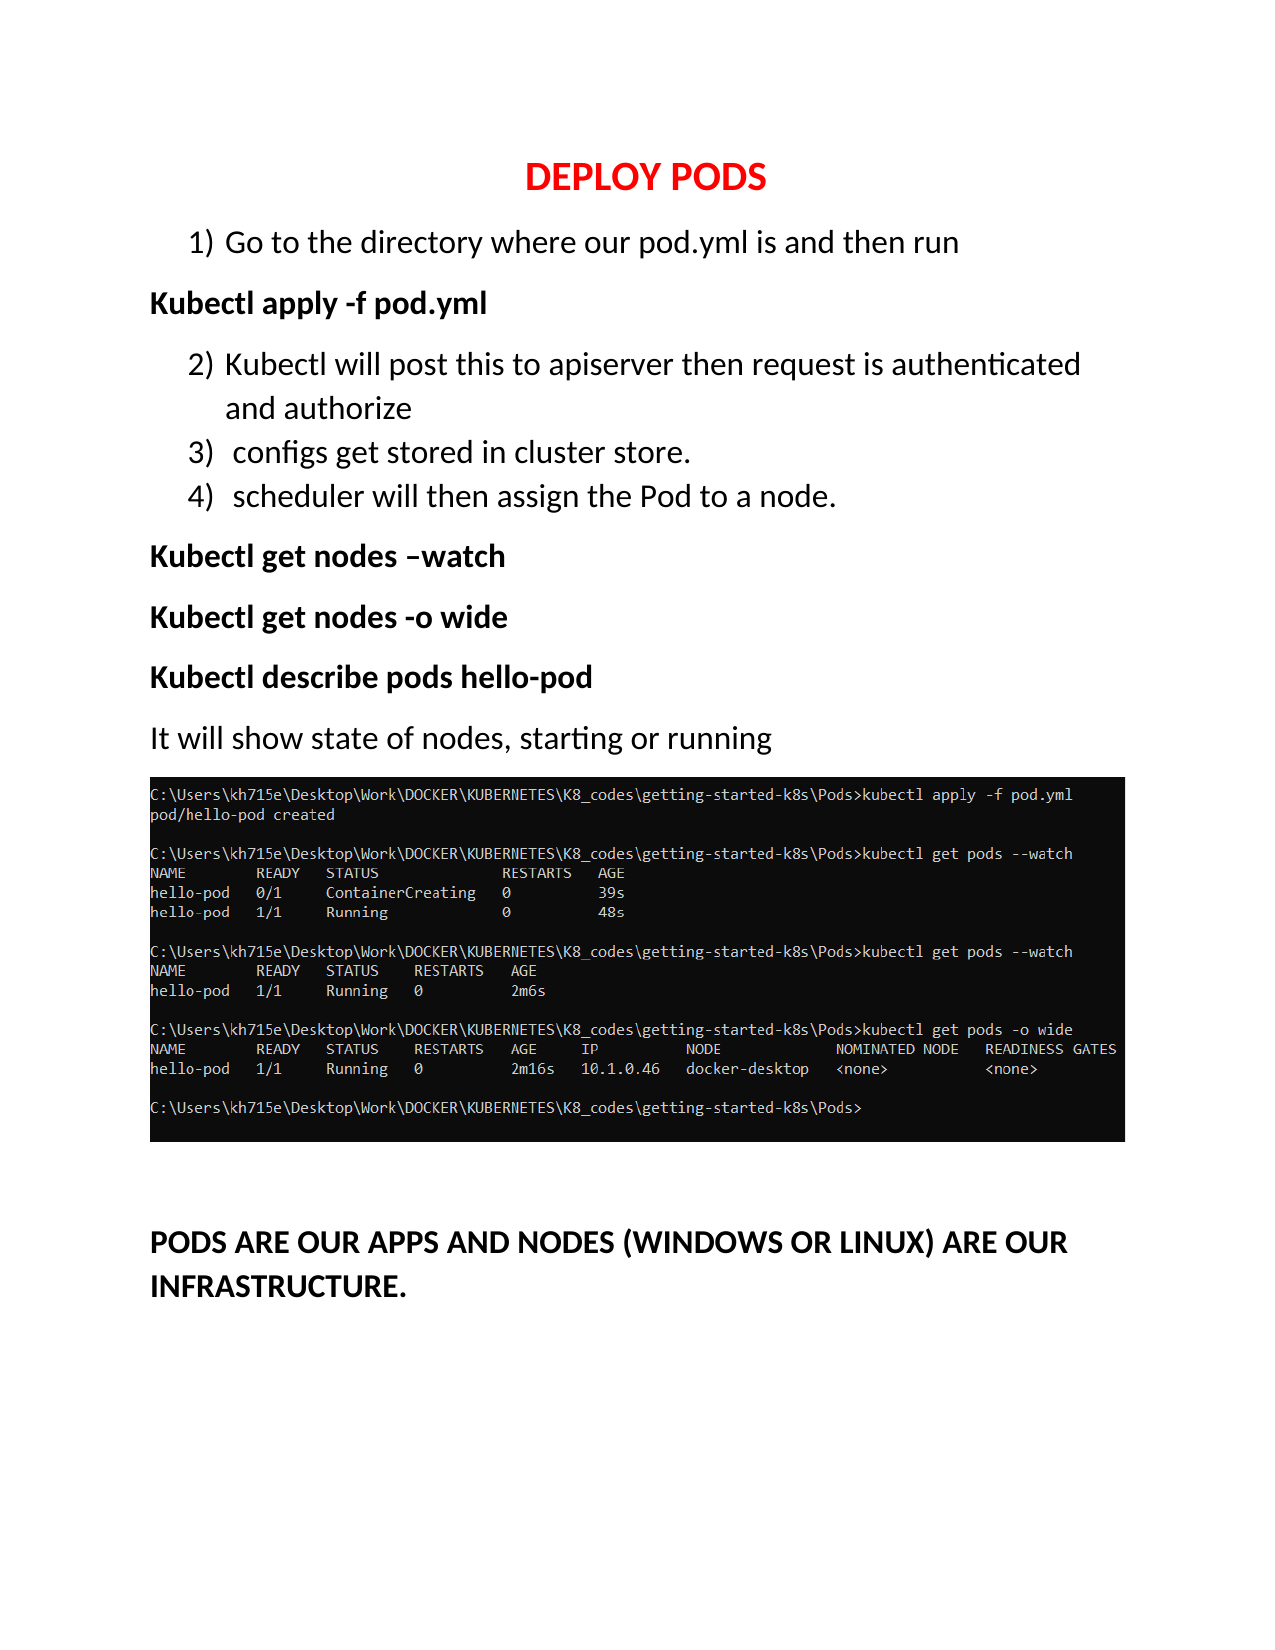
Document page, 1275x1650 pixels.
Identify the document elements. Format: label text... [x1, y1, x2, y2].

list configs get stored in cluster store. [187, 431, 1125, 471]
list scheduler will then assign the Pod to a node. [187, 475, 1125, 515]
picture [150, 777, 1125, 1142]
text DEPLOY PODS [150, 150, 1125, 201]
list Go to the directory where our pod.yml is and then run [187, 222, 1125, 262]
text Kubectl apply -f pod.yml [150, 282, 1125, 323]
text Kubectl get nodes -o wide [150, 596, 1125, 637]
text Kubectl describe pods hello-pod [150, 657, 1125, 697]
text It will show state of nodes, starting or running [150, 717, 1125, 758]
text PODS ARE OUR APPS AND NODES (WINDOWS OR LINUX) ARE OUR INFRASTRUCTURE. [150, 1221, 1125, 1306]
text Kubectl get nodes –watch [150, 535, 1125, 576]
list Kubectl will post this to apiserver then request is authenticated and authorize [187, 343, 1125, 427]
